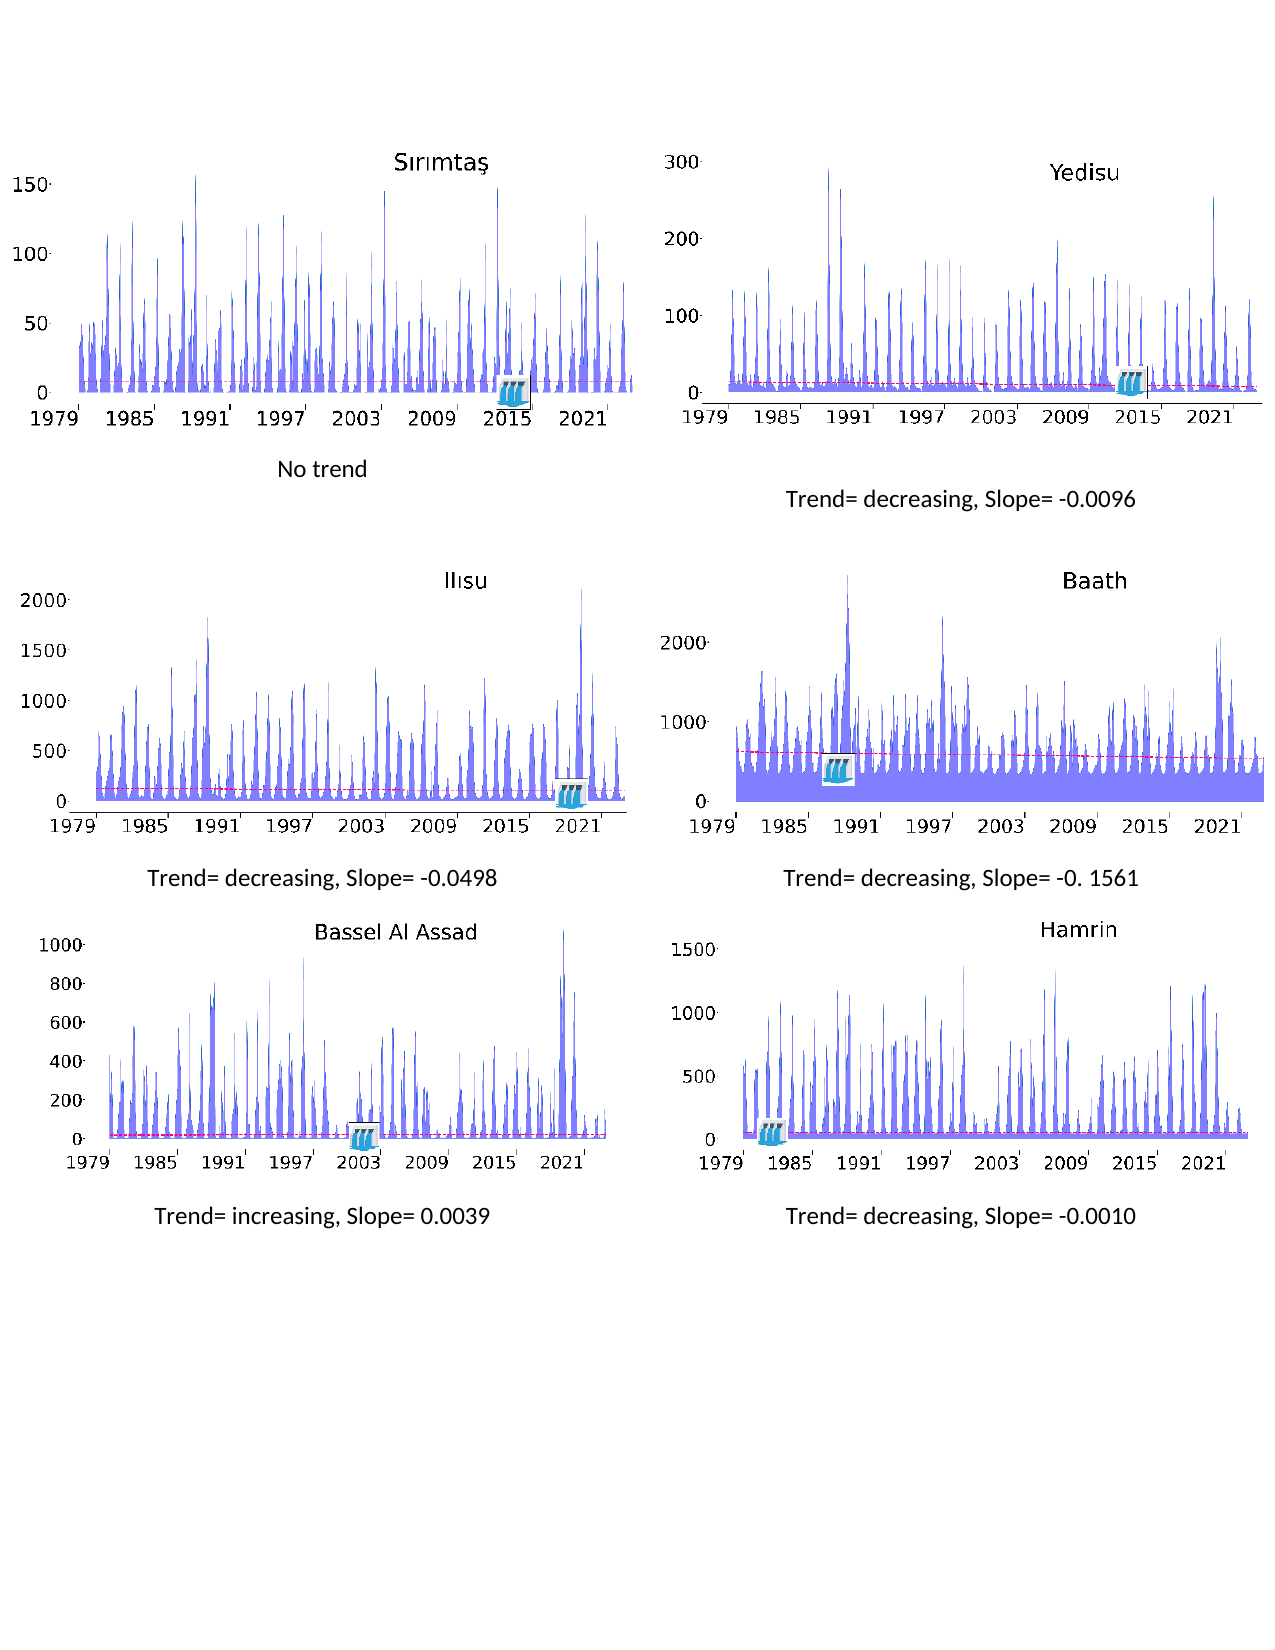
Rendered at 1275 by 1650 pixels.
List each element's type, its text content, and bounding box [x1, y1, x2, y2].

picture [37, 920, 608, 1172]
table_cell No trend [0, 454, 646, 568]
table_cell [0, 917, 646, 1200]
table_cell Trend= decreasing, Slope= -0.0010 [646, 1200, 1275, 1256]
table_cell [0, 568, 646, 862]
table_cell Trend= decreasing, Slope= -0.0096 [646, 454, 1275, 568]
picture [18, 568, 627, 837]
table_cell [646, 917, 1275, 1200]
picture [671, 917, 1251, 1175]
picture [657, 567, 1267, 837]
table_cell [646, 568, 1275, 862]
picture [10, 150, 636, 429]
table_cell Trend= increasing, Slope= 0.0039 [0, 1200, 646, 1256]
table_cell Trend= decreasing, Slope= -0. 1561 [646, 862, 1275, 917]
table_cell Trend= decreasing, Slope= -0.0498 [0, 862, 646, 917]
picture [659, 150, 1263, 428]
table_cell [0, 150, 646, 454]
table_cell [646, 150, 1275, 454]
